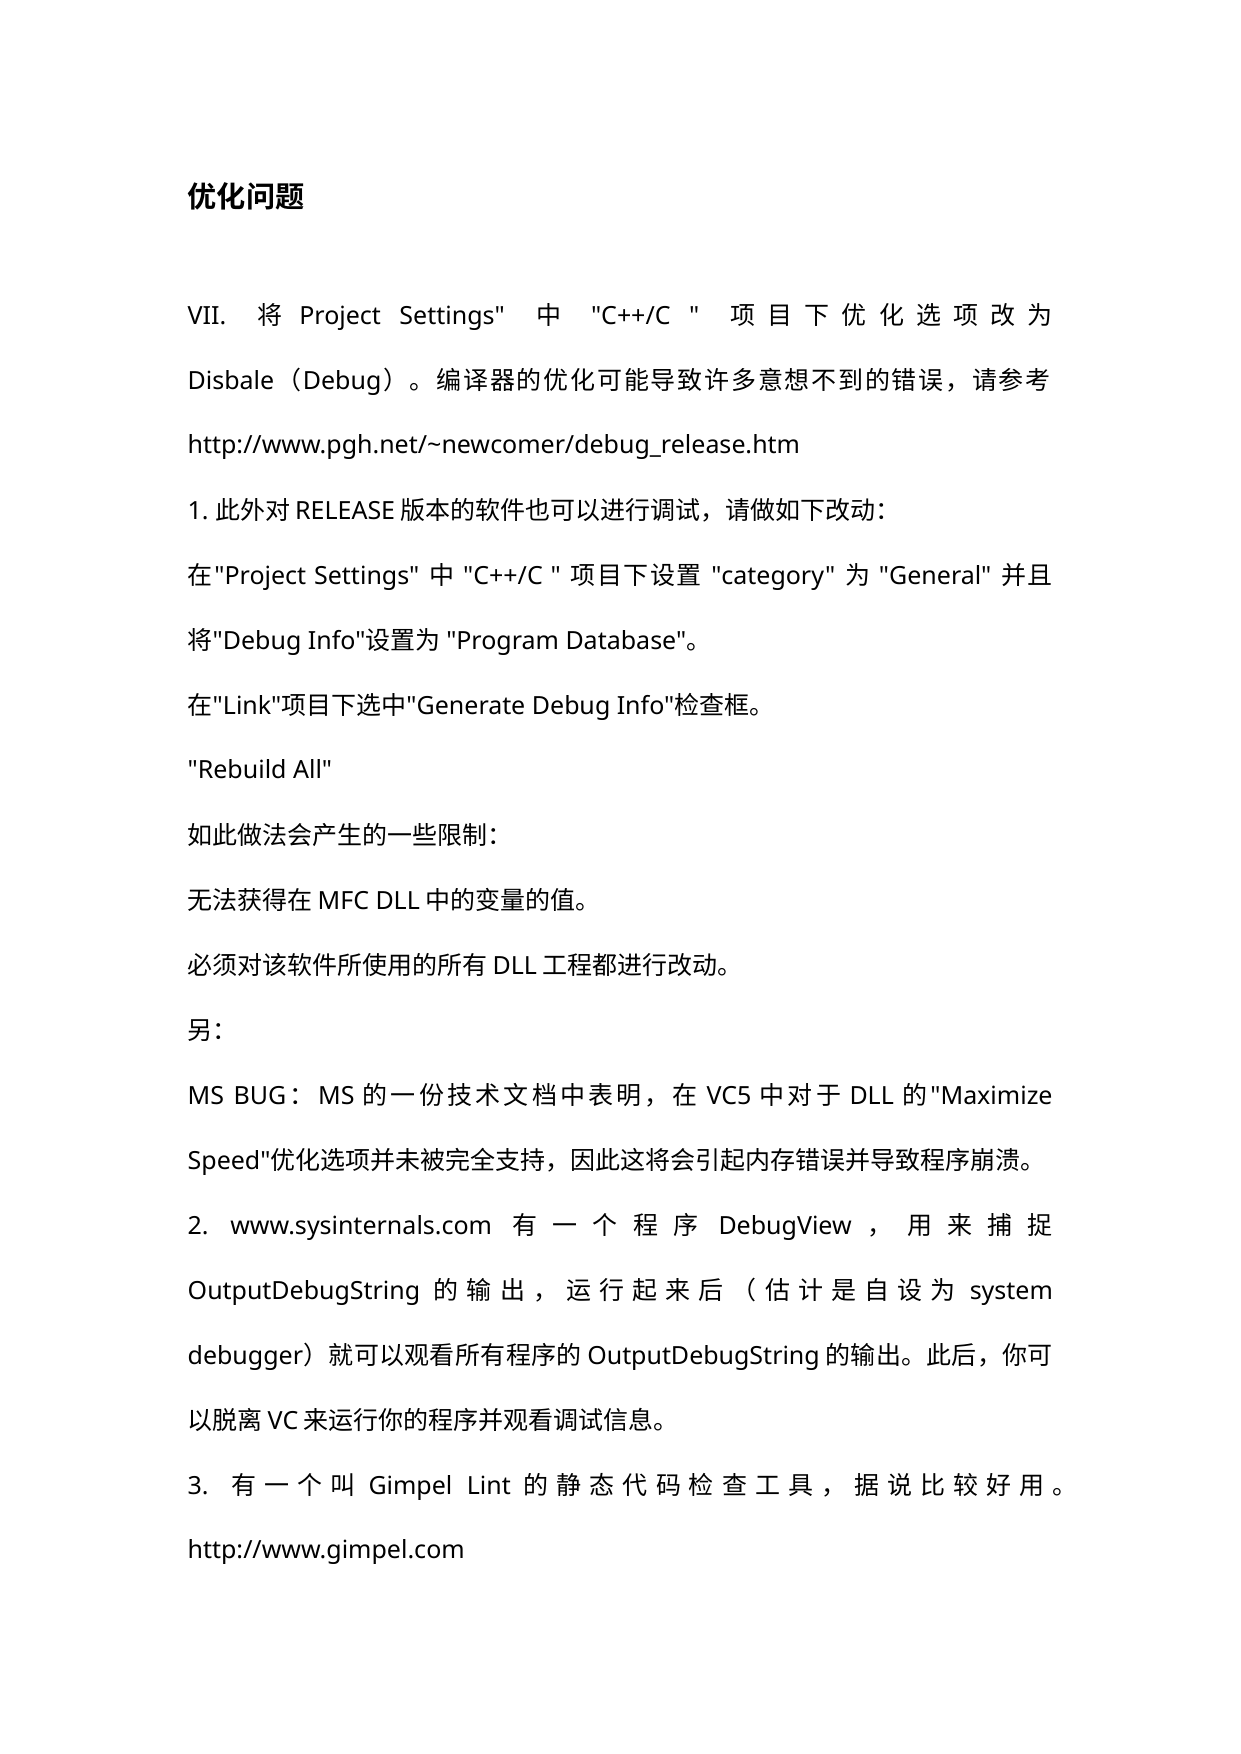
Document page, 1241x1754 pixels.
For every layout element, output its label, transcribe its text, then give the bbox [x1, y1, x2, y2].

text 必须对该软件所使用的所有DLL工程都进行改动。 [187, 931, 1053, 996]
text MS BUG：MS的一份技术文档中表明，在VC5中对于DLL的"Maximize Speed"优化选项并未被完全支持，因此这将会引起内存错误并导致程序崩溃。 [187, 1061, 1053, 1191]
subtitle 优化问题 [187, 162, 1053, 227]
text "Rebuild All" [187, 736, 1053, 801]
text 另： [187, 996, 1053, 1061]
text 2. www.sysinternals.com有一个程序DebugView，用来捕捉OutputDebugString的输出，运行起来后（估计是自设为system debugger）就可以观看所有程序的OutputDebugString的输出。此后，你可以脱离VC来运行你的程序并观看调试信息。 [187, 1191, 1053, 1451]
text 1. 此外对RELEASE版本的软件也可以进行调试，请做如下改动： [187, 476, 1053, 541]
text VII. 将Project Settings" 中 "C++/C " 项目下优化选项改为Disbale（Debug）。编译器的优化可能导致许多意想不到的错误，请参考http://www.pgh.net/~newcomer/debug_release.htm [187, 281, 1053, 476]
text 如此做法会产生的一些限制： [187, 801, 1053, 866]
text 3. 有一个叫Gimpel Lint的静态代码检查工具，据说比较好用。http://www.gimpel.com [187, 1451, 1053, 1581]
text 在"Link"项目下选中"Generate Debug Info"检查框。 [187, 671, 1053, 736]
text 在"Project Settings" 中 "C++/C " 项目下设置 "category" 为 "General" 并且将"Debug Info"设置为 "Program Database"。 [187, 541, 1053, 671]
text 无法获得在MFC DLL中的变量的值。 [187, 866, 1053, 931]
